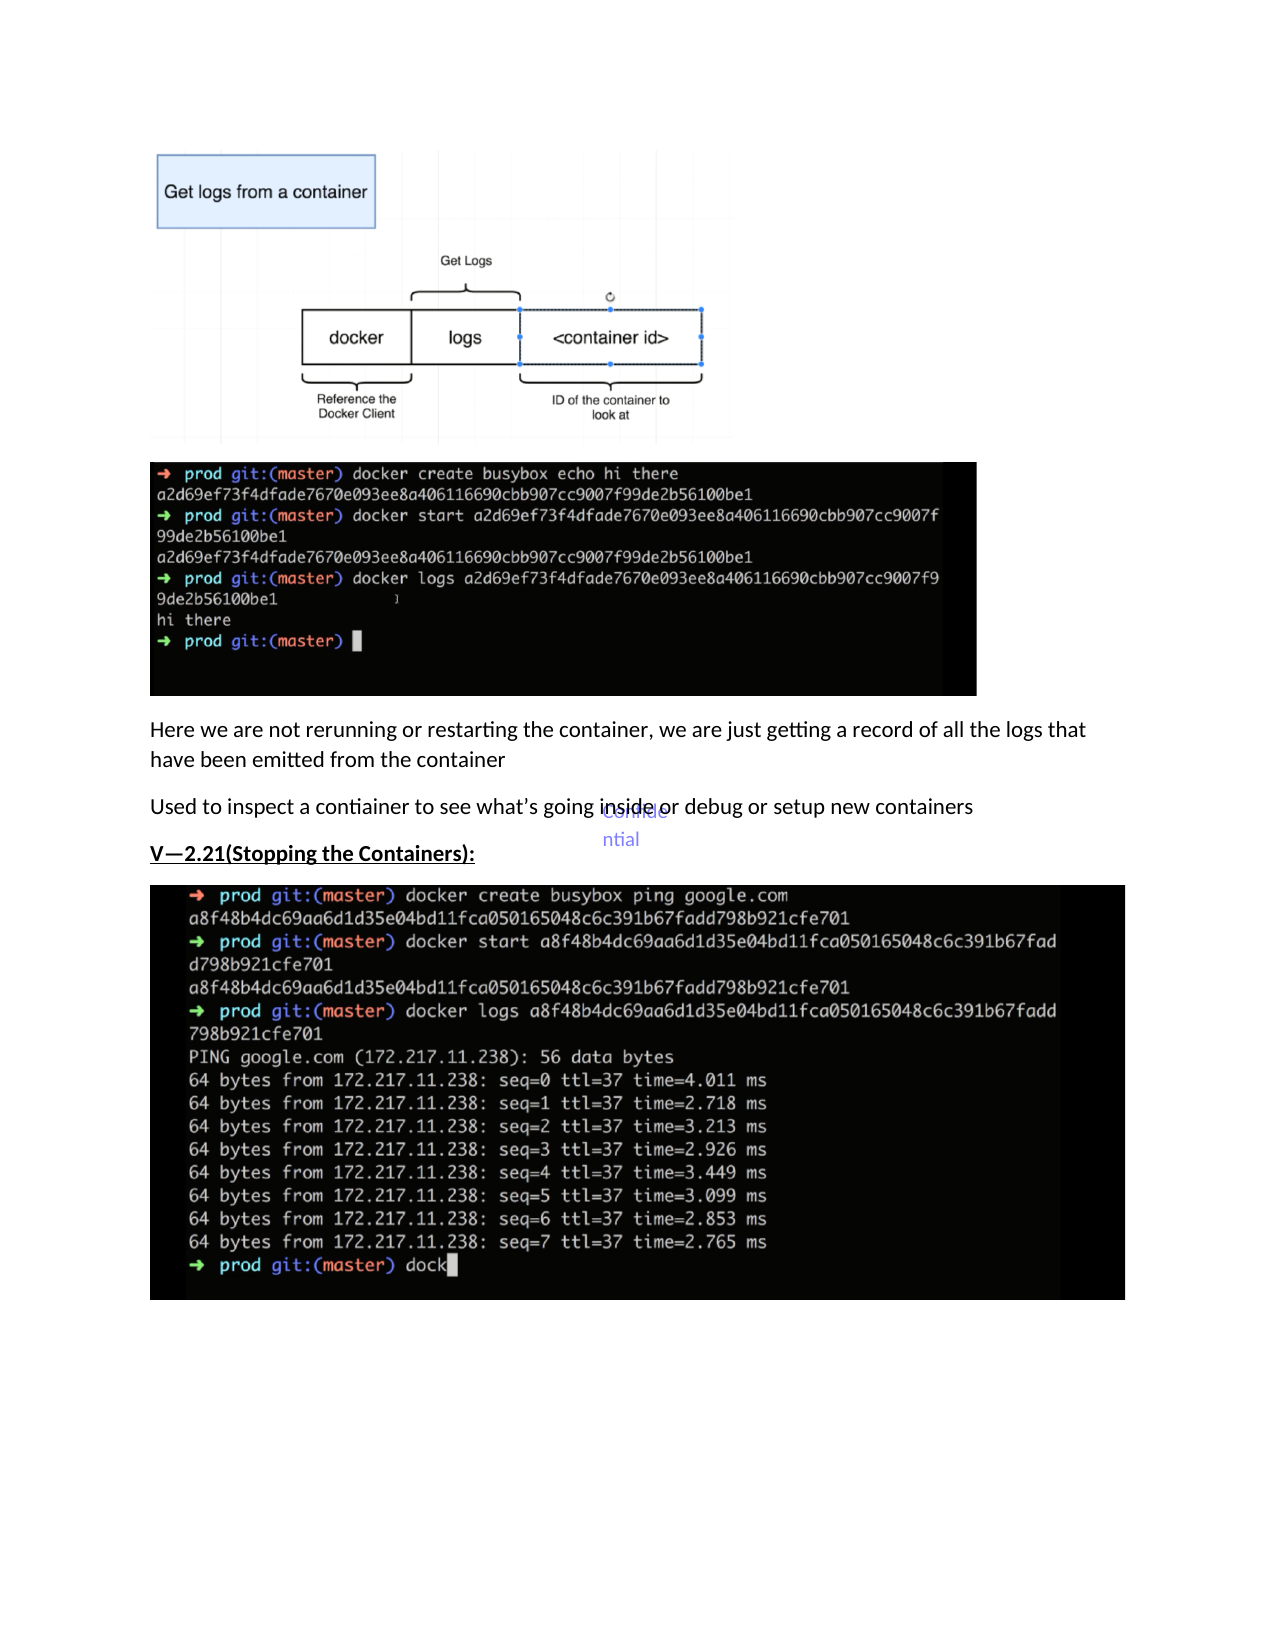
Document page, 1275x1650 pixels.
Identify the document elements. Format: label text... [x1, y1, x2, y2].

picture [150, 150, 733, 444]
picture [150, 462, 977, 696]
text V—2.21(Stopping the Containers): [150, 839, 1125, 867]
picture [150, 885, 1125, 1300]
text Used to inspect a contiainer to see what’s going inside or debug or setup new containers [150, 792, 1125, 820]
text Here we are not rerunning or restarting the container, we are just getting a record of all the logs that have been emitted from the container [150, 715, 1125, 773]
